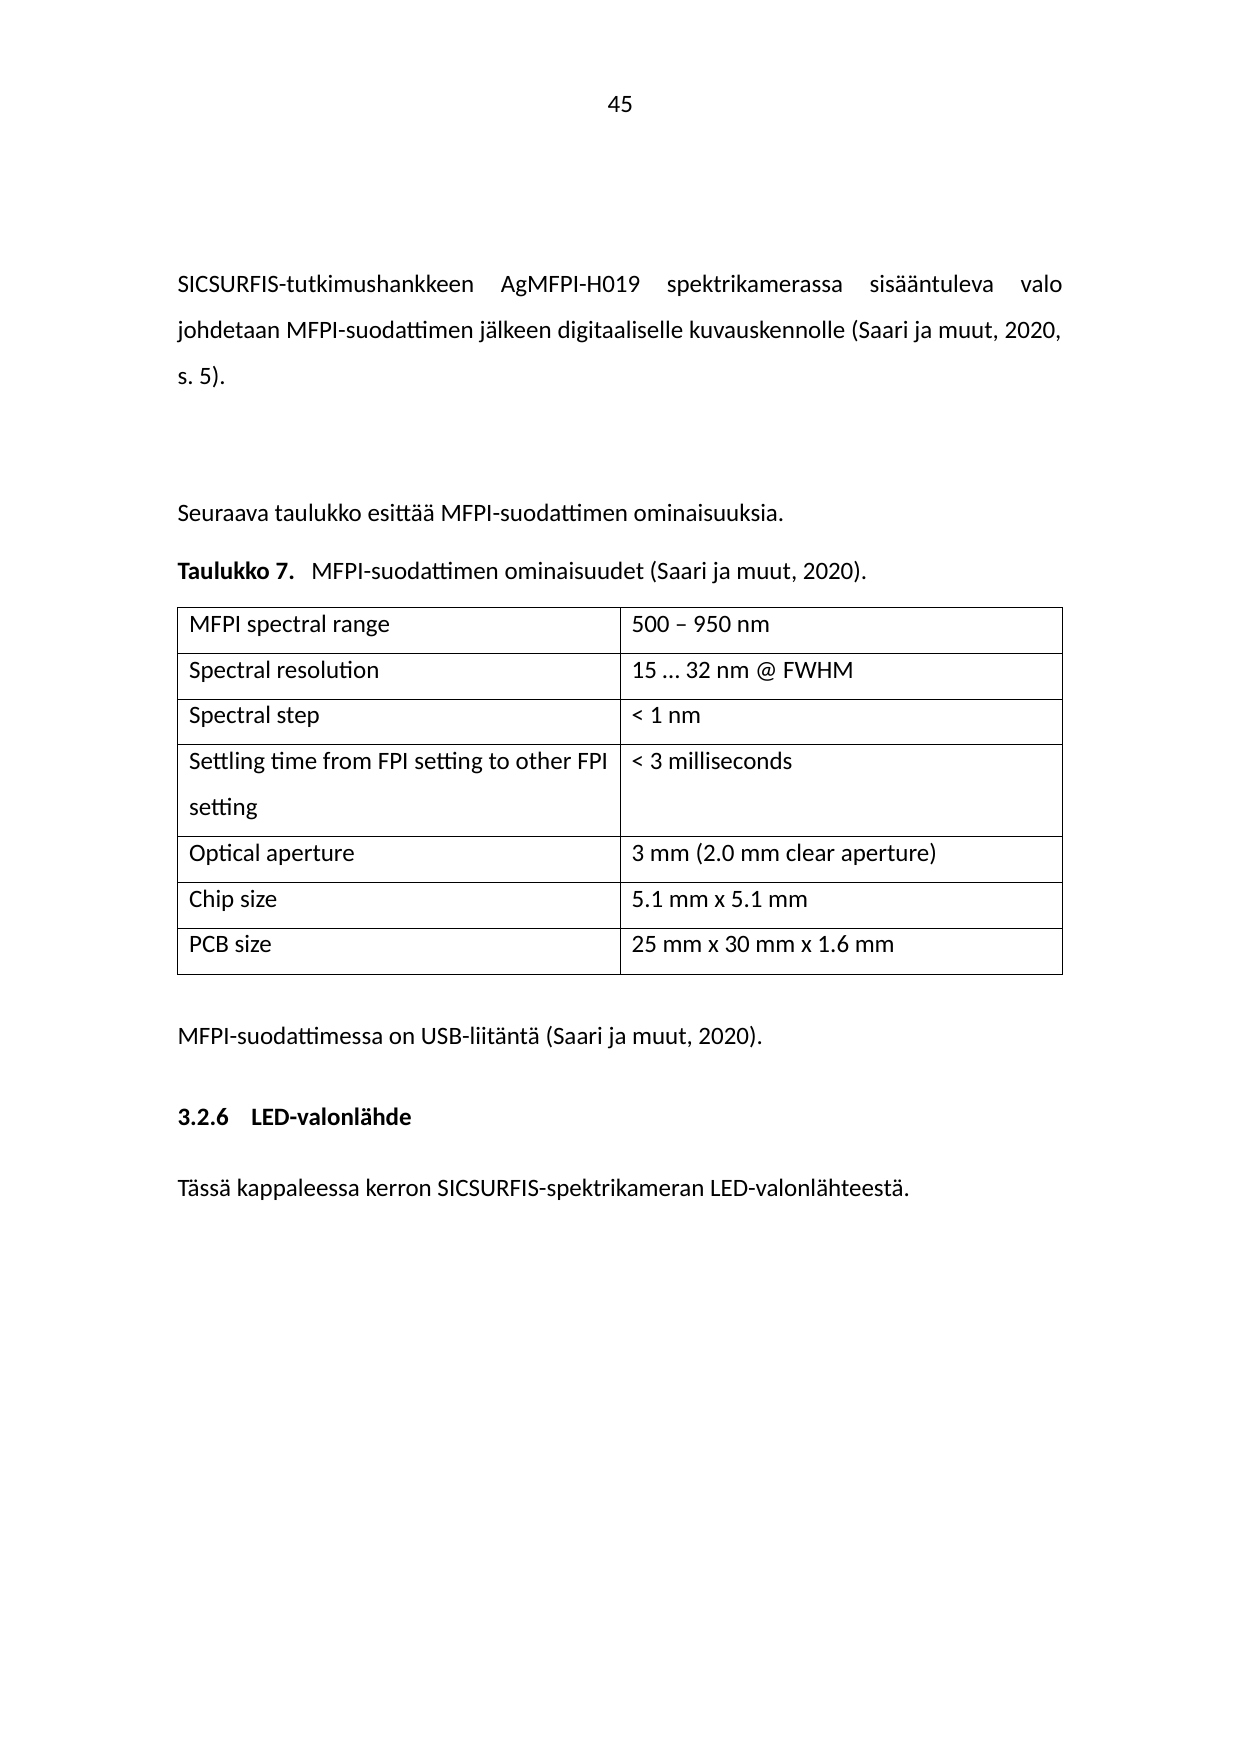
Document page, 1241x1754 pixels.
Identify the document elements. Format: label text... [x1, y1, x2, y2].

table_cell 5.1 mm x 5.1 mm [621, 883, 1062, 928]
table_cell Settling time from FPI setting to other FPI setting [178, 745, 620, 836]
table_cell 15 … 32 nm @ FWHM [621, 654, 1062, 698]
table_cell PCB size [178, 929, 620, 973]
text Taulukko 7. MFPI-suodattimen ominaisuudet (Saari ja muut, 2020). [177, 556, 1063, 586]
table_cell Optical aperture [178, 837, 620, 882]
text Seuraava taulukko esittää MFPI-suodattimen ominaisuuksia. [177, 497, 1063, 528]
text Tässä kappaleessa kerron SICSURFIS-spektrikameran LED-valonlähteestä. [177, 1172, 1063, 1203]
table_cell 3 mm (2.0 mm clear aperture) [621, 837, 1062, 882]
table_cell Spectral step [178, 700, 620, 744]
table_cell 25 mm x 30 mm x 1.6 mm [621, 929, 1062, 973]
table_header MFPI spectral range [178, 608, 620, 653]
table_cell Chip size [178, 883, 620, 928]
table_header 500 – 950 nm [621, 608, 1062, 653]
table_cell < 3 milliseconds [621, 745, 1062, 836]
subtitle LED-valonlähde [177, 1102, 1063, 1132]
table_cell < 1 nm [621, 700, 1062, 744]
text MFPI-suodattimessa on USB-liitäntä (Saari ja muut, 2020). [177, 1020, 1063, 1051]
table_cell Spectral resolution [178, 654, 620, 698]
text SICSURFIS-tutkimushankkeen AgMFPI-H019 spektrikamerassa sisääntuleva valo johdetaan MFPI-suodattimen jälkeen digitaaliselle kuvauskennolle (Saari ja muut, 2020, s. 5). [177, 269, 1063, 391]
